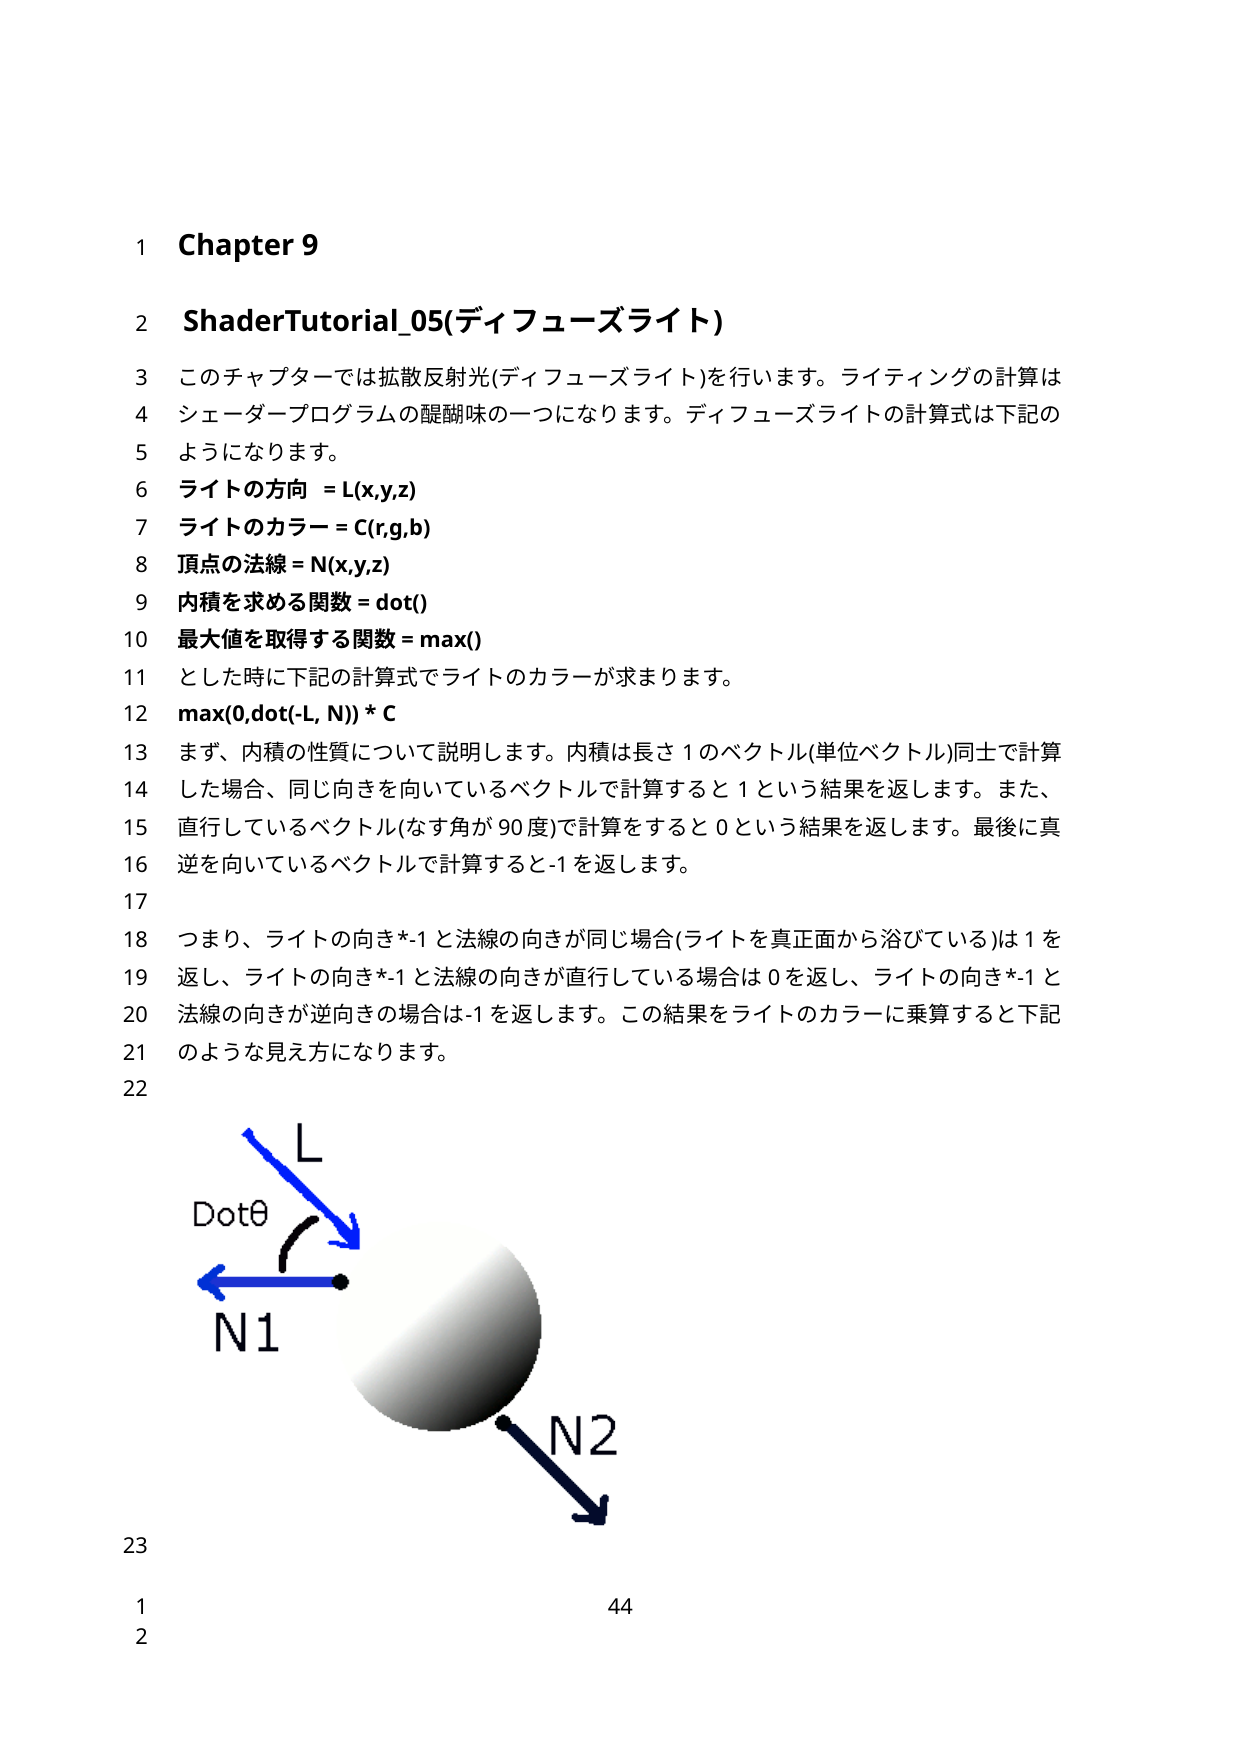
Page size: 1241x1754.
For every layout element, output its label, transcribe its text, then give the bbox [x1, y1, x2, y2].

text max(0,dot(-L, N)) * C [177, 694, 1063, 732]
text ShaderTutorial_05(ディフューズライト) [177, 282, 1063, 357]
text まず、内積の性質について説明します。内積は長さ1のベクトル(単位ベクトル)同士で計算した場合、同じ向きを向いているベクトルで計算すると1という結果を返します。また、直行しているベクトル(なす角が90度)で計算をすると0という結果を返します。最後に真逆を向いているベクトルで計算すると-1を返します。 [177, 732, 1063, 882]
text 最大値を取得する関数 = max() [177, 619, 1063, 657]
text つまり、ライトの向き*-1と法線の向きが同じ場合(ライトを真正面から浴びている)は1を返し、ライトの向き*-1と法線の向きが直行している場合は0を返し、ライトの向き*-1と法線の向きが逆向きの場合は-1を返します。この結果をライトのカラーに乗算すると下記のような見え方になります。 [177, 919, 1063, 1069]
text ライトのカラー = C(r,g,b) [177, 507, 1063, 544]
text 頂点の法線 = N(x,y,z) [177, 544, 1063, 582]
text ライトの方向 = L(x,y,z) [177, 469, 1063, 507]
picture [177, 1106, 649, 1554]
text 内積を求める関数 = dot() [177, 582, 1063, 619]
text このチャプターでは拡散反射光(ディフューズライト)を行います。ライティングの計算はシェーダープログラムの醍醐味の一つになります。ディフューズライトの計算式は下記のようになります。 [177, 357, 1063, 469]
text とした時に下記の計算式でライトのカラーが求まります。 [177, 657, 1063, 694]
text Chapter 9 [177, 207, 1063, 282]
